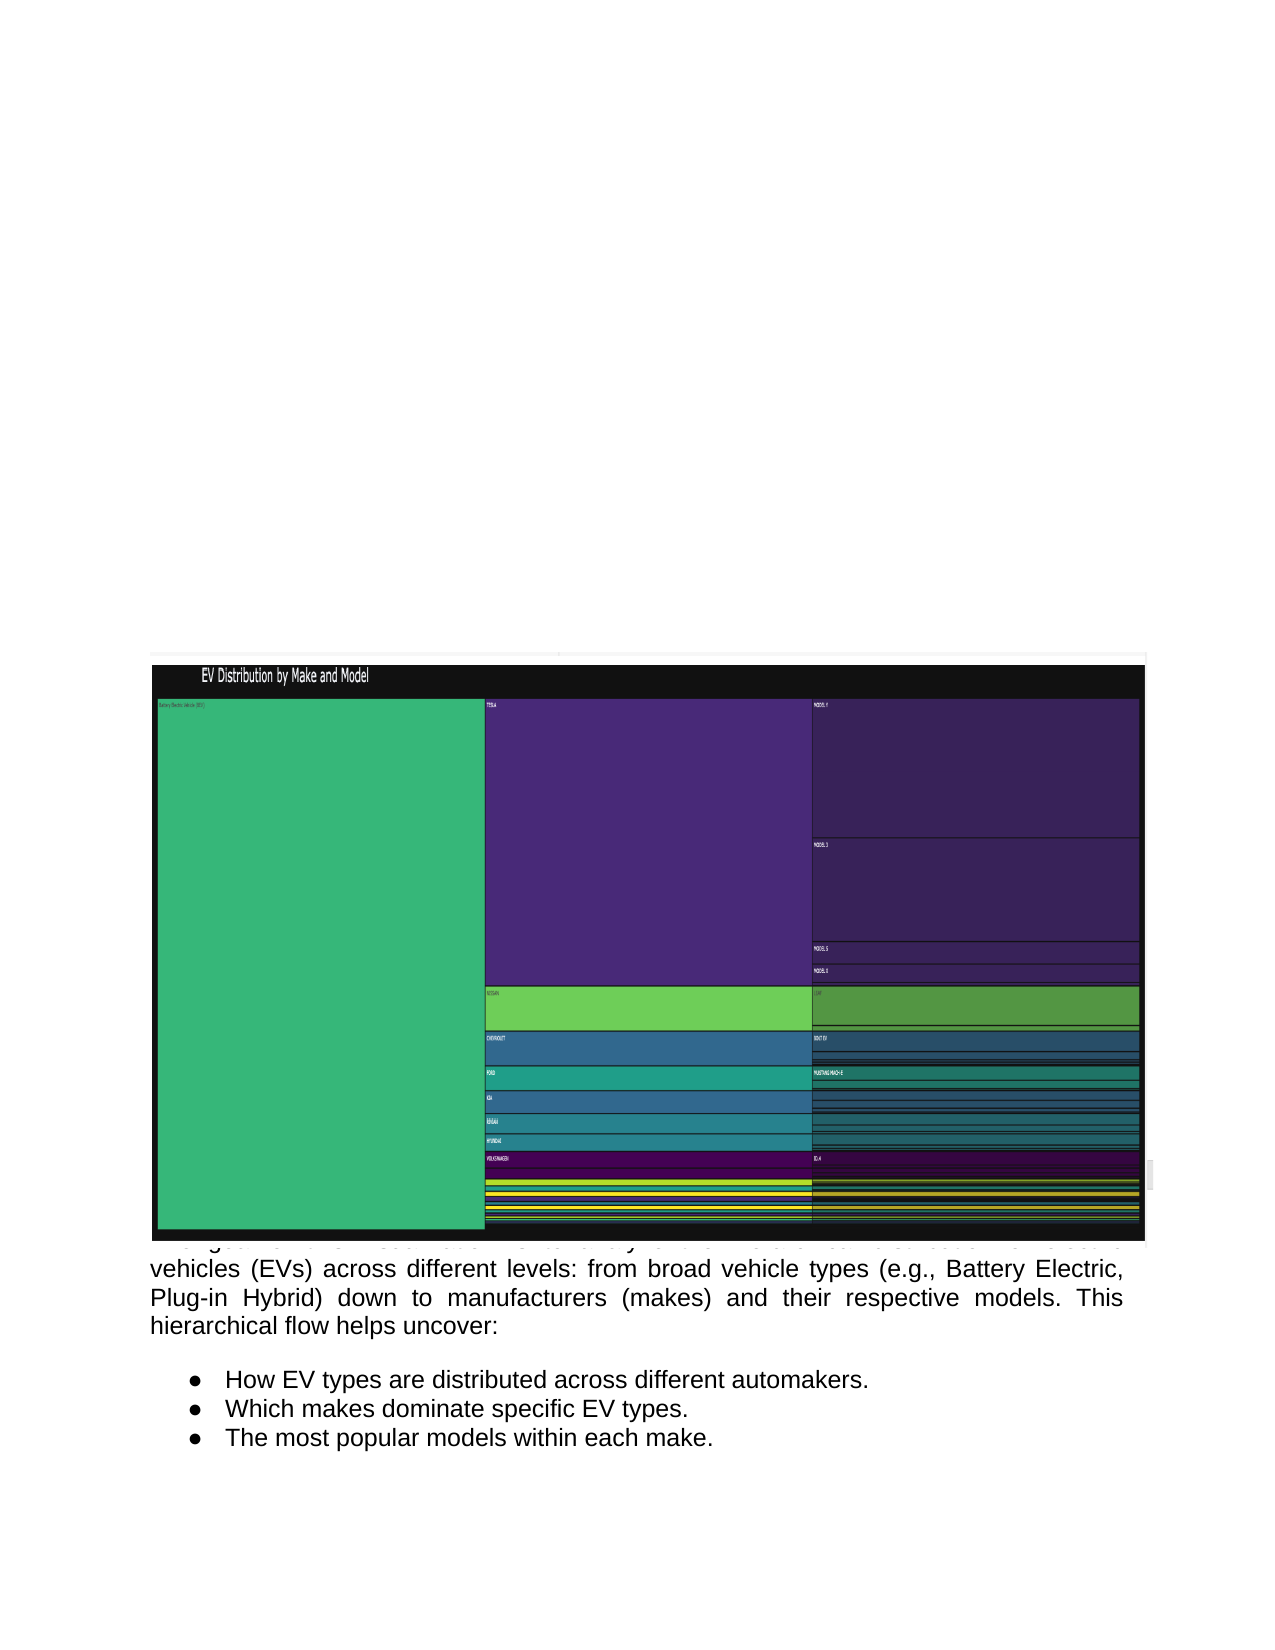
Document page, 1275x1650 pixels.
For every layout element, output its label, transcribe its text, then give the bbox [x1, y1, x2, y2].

picture [150, 652, 1154, 1248]
list The most popular models within each make. [187, 1422, 1125, 1451]
list Which makes dominate specific EV types. [187, 1394, 1125, 1422]
list How EV types are distributed across different automakers. [187, 1365, 1125, 1394]
text The goal of this visualization is to analyze the hierarchical distribution of electric vehicles (EVs) across different levels: from broad vehicle types (e.g., Battery Electric, Plug-in Hybrid) down to manufacturers (makes) and their respective models. This hierarchical flow helps uncover: [150, 1248, 1125, 1340]
